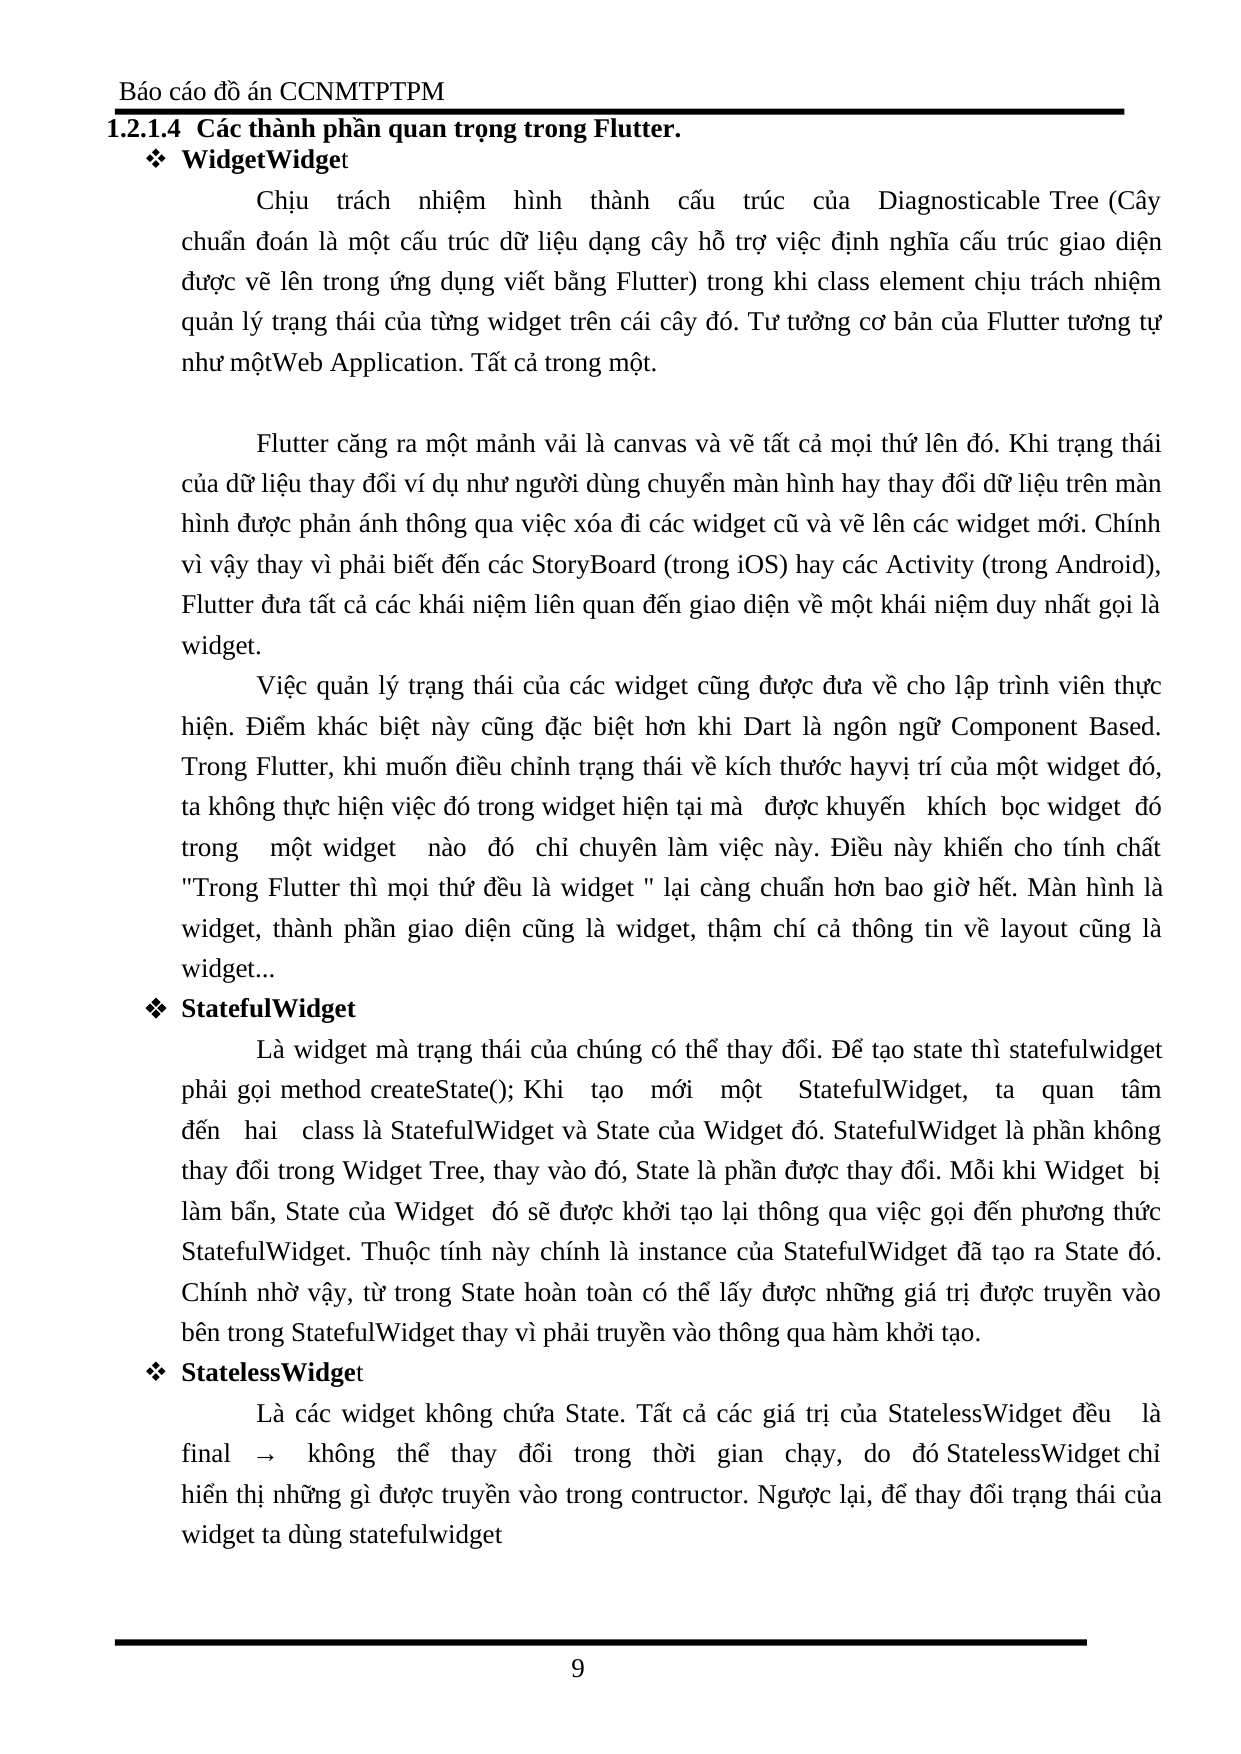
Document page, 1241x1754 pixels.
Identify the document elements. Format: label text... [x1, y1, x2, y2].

subtitle Các thành phần quan trọng trong Flutter. [106, 112, 1163, 144]
text Là widget mà trạng thái của chúng có thể thay đổi. Để tạo state thì statefulwidget phải gọi method createState(); Khi tạo mới một StatefulWidget, ta quan tâm đến hai class là StatefulWidget và State của Widget đó. StatefulWidget là phần không thay đổi trong Widget Tree, thay vào đó, State là phần được thay đổi. Mỗi khi Widget bị làm bẩn, State của Widget đó sẽ được khởi tạo lại thông qua việc gọi đến phương thức StatefulWidget. Thuộc tính này chính là instance của StatefulWidget đã tạo ra State đó. Chính nhờ vậy, từ trong State hoàn toàn có thể lấy được những giá trị được truyền vào bên trong StatefulWidget thay vì phải truyền vào thông qua hàm khởi tạo. [181, 1033, 1163, 1347]
text Việc quản lý trạng thái của các widget cũng được đưa về cho lập trình viên thực hiện. Điểm khác biệt này cũng đặc biệt hơn khi Dart là ngôn ngữ Component Based. Trong Flutter, khi muốn điều chỉnh trạng thái về kích thước hayvị trí của một widget đó, ta không thực hiện việc đó trong widget hiện tại mà được khuyến khích bọc widget đó trong một widget nào đó chỉ chuyên làm việc này. Điều này khiến cho tính chất "Trong Flutter thì mọi thứ đều là widget " lại càng chuẩn hơn bao giờ hết. Màn hình là widget, thành phần giao diện cũng là widget, thậm chí cả thông tin về layout cũng là widget... [181, 669, 1163, 983]
text Flutter căng ra một mảnh vải là canvas và vẽ tất cả mọi thứ lên đó. Khi trạng thái của dữ liệu thay đổi ví dụ như người dùng chuyển màn hình hay thay đổi dữ liệu trên màn hình được phản ánh thông qua việc xóa đi các widget cũ và vẽ lên các widget mới. Chính vì vậy thay vì phải biết đến các StoryBoard (trong iOS) hay các Activity (trong Android), Flutter đưa tất cả các khái niệm liên quan đến giao diện về một khái niệm duy nhất gọi là widget. [181, 427, 1163, 660]
text Là các widget không chứa State. Tất cả các giá trị của StatelessWidget đều là final → không thể thay đổi trong thời gian chạy, do đó StatelessWidget chỉ hiển thị những gì được truyền vào trong contructor. Ngược lại, để thay đổi trạng thái của widget ta dùng statefulwidget [181, 1397, 1163, 1549]
list StatelessWidget [144, 1357, 1163, 1388]
list WidgetWidget [144, 144, 1163, 175]
list StatefulWidget [144, 993, 1163, 1024]
text Chịu trách nhiệm hình thành cấu trúc của Diagnosticable Tree (Cây chuẩn đoán là một cấu trúc dữ liệu dạng cây hỗ trợ việc định nghĩa cấu trúc giao diện được vẽ lên trong ứng dụng viết bằng Flutter) trong khi class element chịu trách nhiệm quản lý trạng thái của từng widget trên cái cây đó. Tư tưởng cơ bản của Flutter tương tự như mộtWeb Application. Tất cả trong một. [181, 184, 1163, 377]
